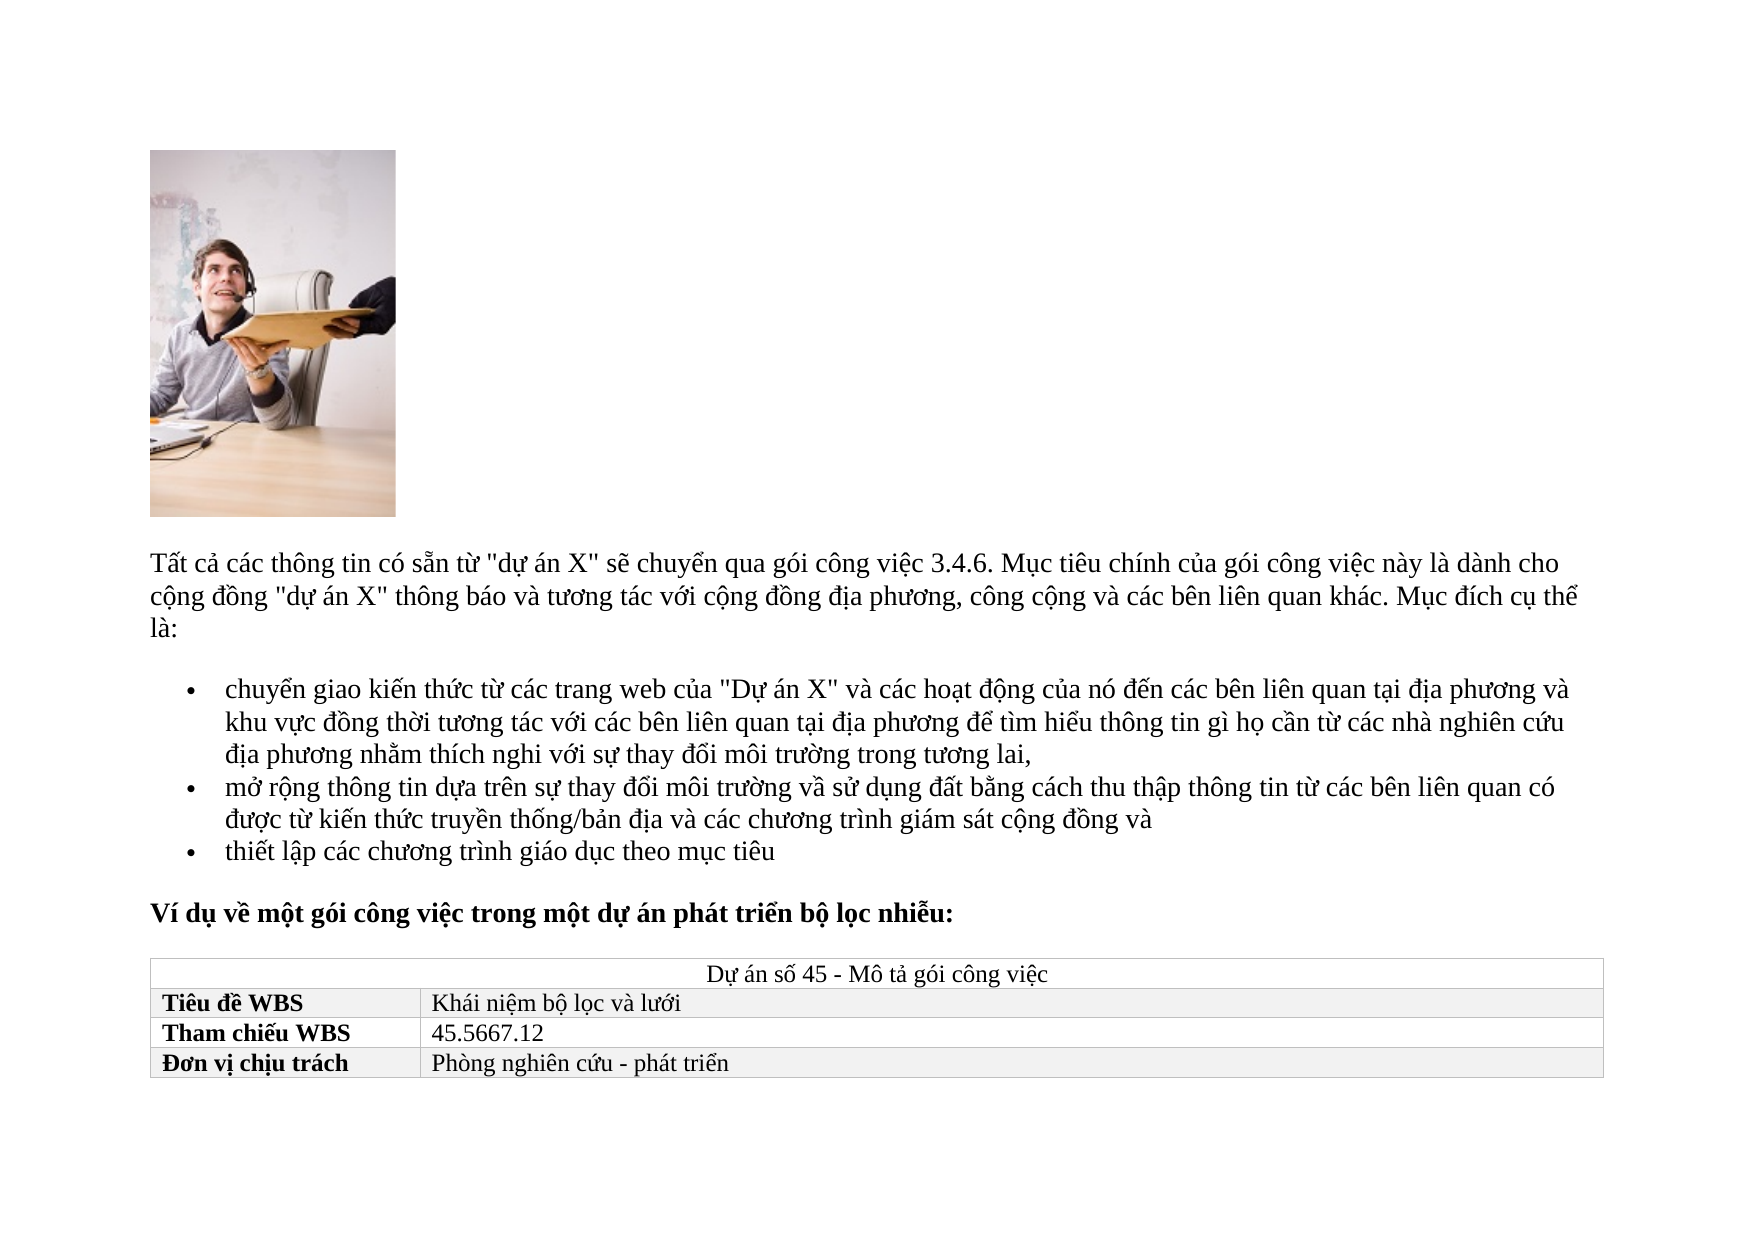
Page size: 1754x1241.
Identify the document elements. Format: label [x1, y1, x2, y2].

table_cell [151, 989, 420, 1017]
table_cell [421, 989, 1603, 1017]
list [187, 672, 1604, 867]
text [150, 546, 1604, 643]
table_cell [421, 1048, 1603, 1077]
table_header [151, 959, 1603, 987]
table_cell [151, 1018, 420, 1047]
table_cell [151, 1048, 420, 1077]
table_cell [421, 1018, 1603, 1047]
picture [150, 150, 396, 517]
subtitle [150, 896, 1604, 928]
